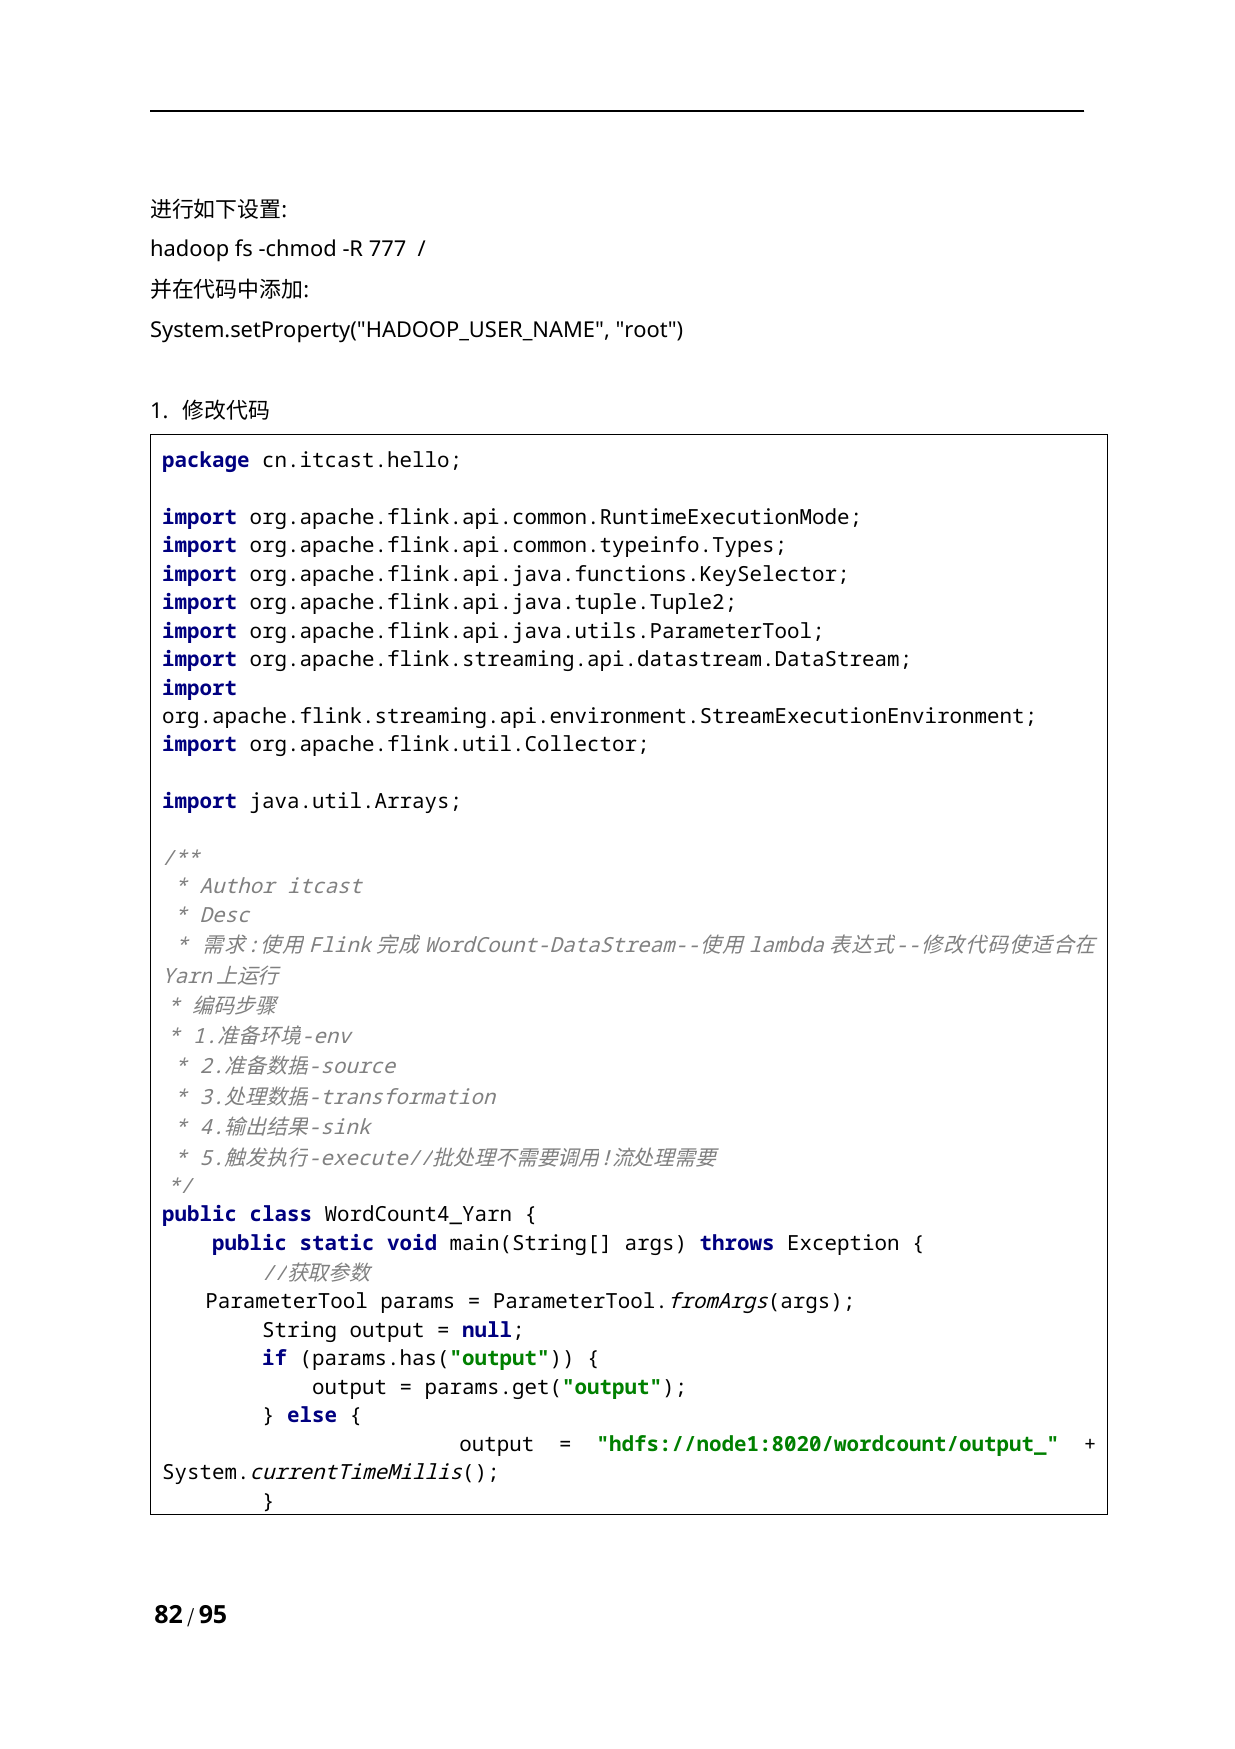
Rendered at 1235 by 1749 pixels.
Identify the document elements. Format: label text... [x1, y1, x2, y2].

text System.setProperty("HADOOP_USER_NAME", "root") [150, 314, 1084, 344]
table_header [151, 435, 1107, 1514]
text 并在代码中添加: [150, 272, 1084, 304]
text hadoop fs -chmod -R 777 / [150, 233, 1084, 263]
list 修改代码 [150, 393, 1084, 425]
text 进行如下设置: [150, 192, 1084, 223]
